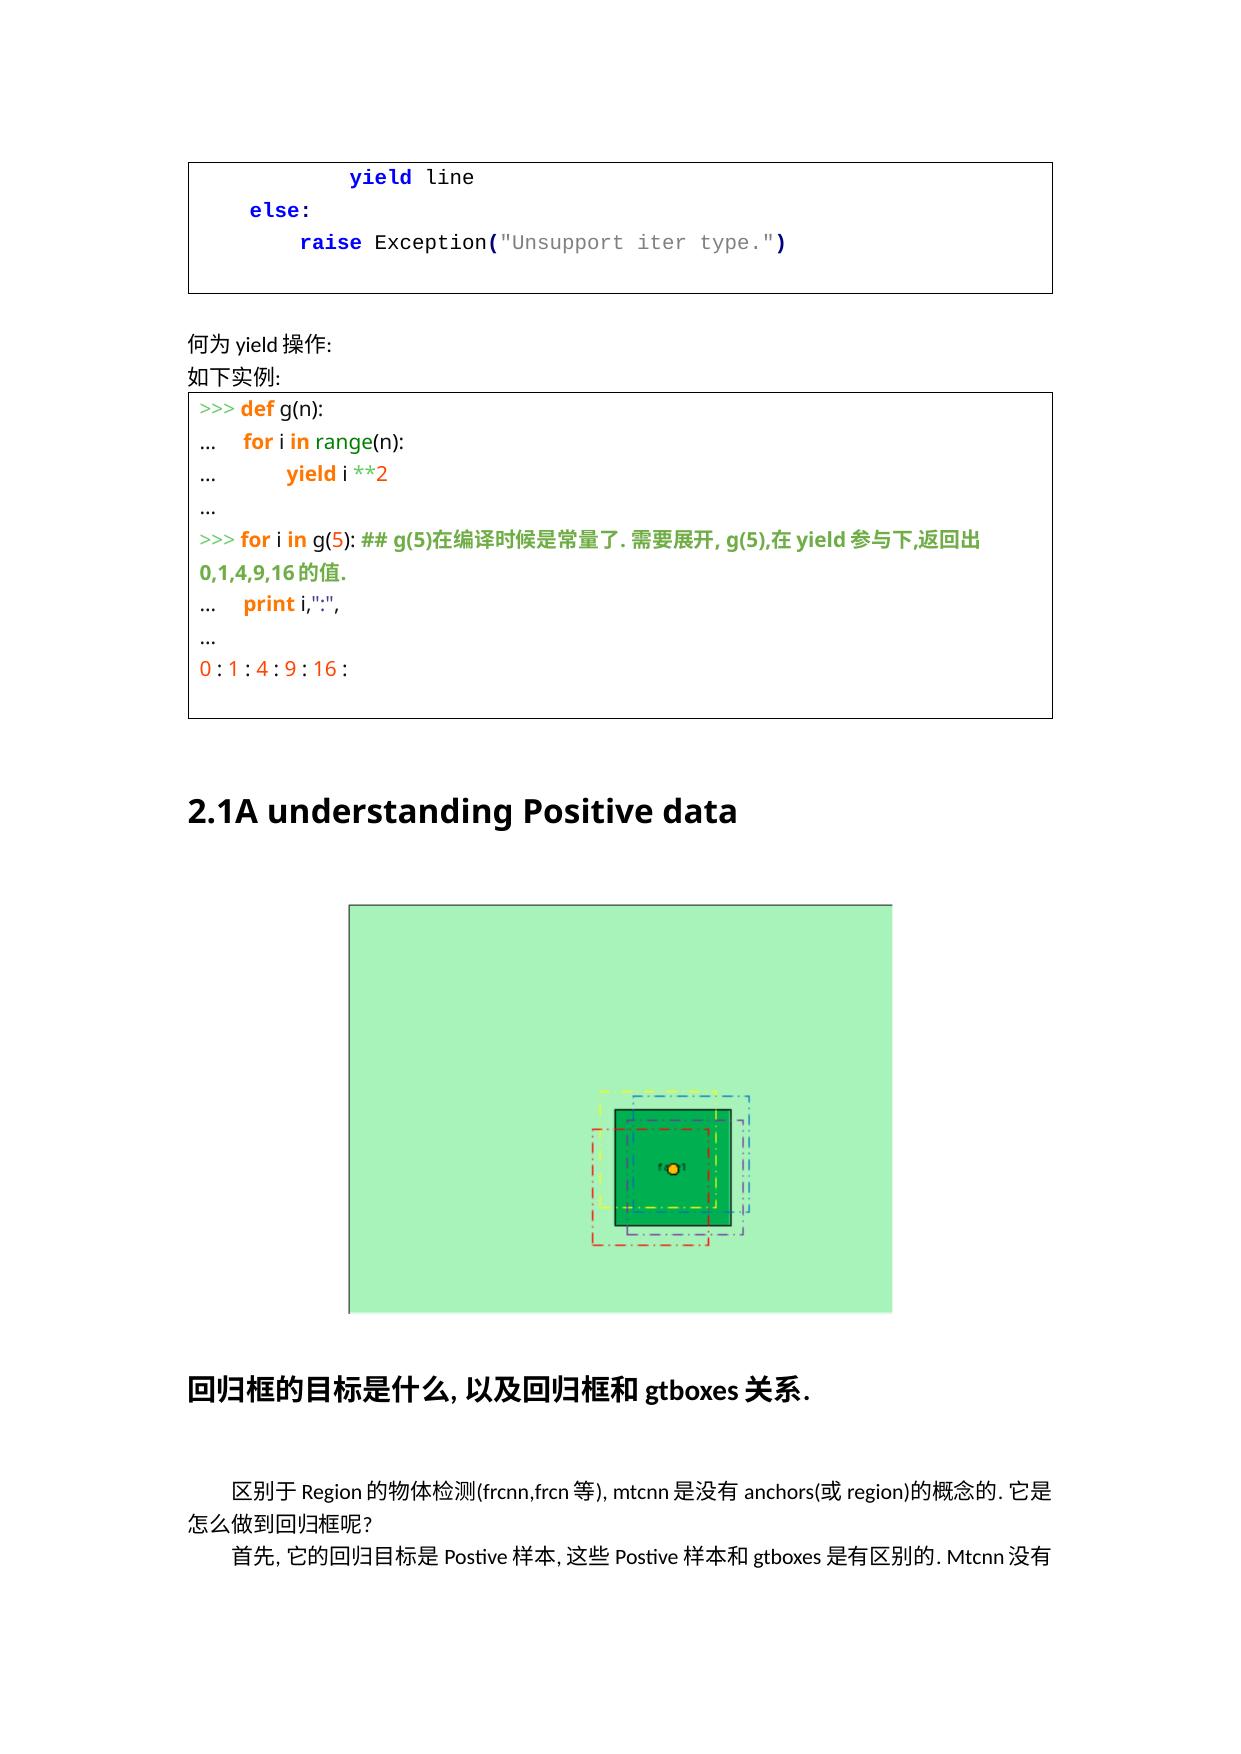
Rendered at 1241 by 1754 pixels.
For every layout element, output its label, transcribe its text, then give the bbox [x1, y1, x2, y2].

text 区别于Region的物体检测(frcnn,frcn等), mtcnn是没有anchors(或region)的概念的. 它是怎么做到回归框呢? [187, 1474, 1053, 1539]
text 如下实例: [187, 359, 1053, 392]
subtitle 2.1A understanding Positive data [187, 778, 1053, 843]
subtitle 回归框的目标是什么, 以及回归框和gtboxes关系. [187, 1355, 1053, 1420]
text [187, 1539, 1053, 1571]
table_header >>> def g(n): ... for i in range(n): ... yield i **2 ... >>> for i in g(5): ## g(5)在编译时候是常量了. 需要展开, g(5),在yield参与下,返回出0,1,4,9,16的值. ... print i,":", ... 0 : 1 : 4 : 9 : 16 : [189, 393, 1052, 718]
text 何为yield操作: [187, 327, 1053, 359]
